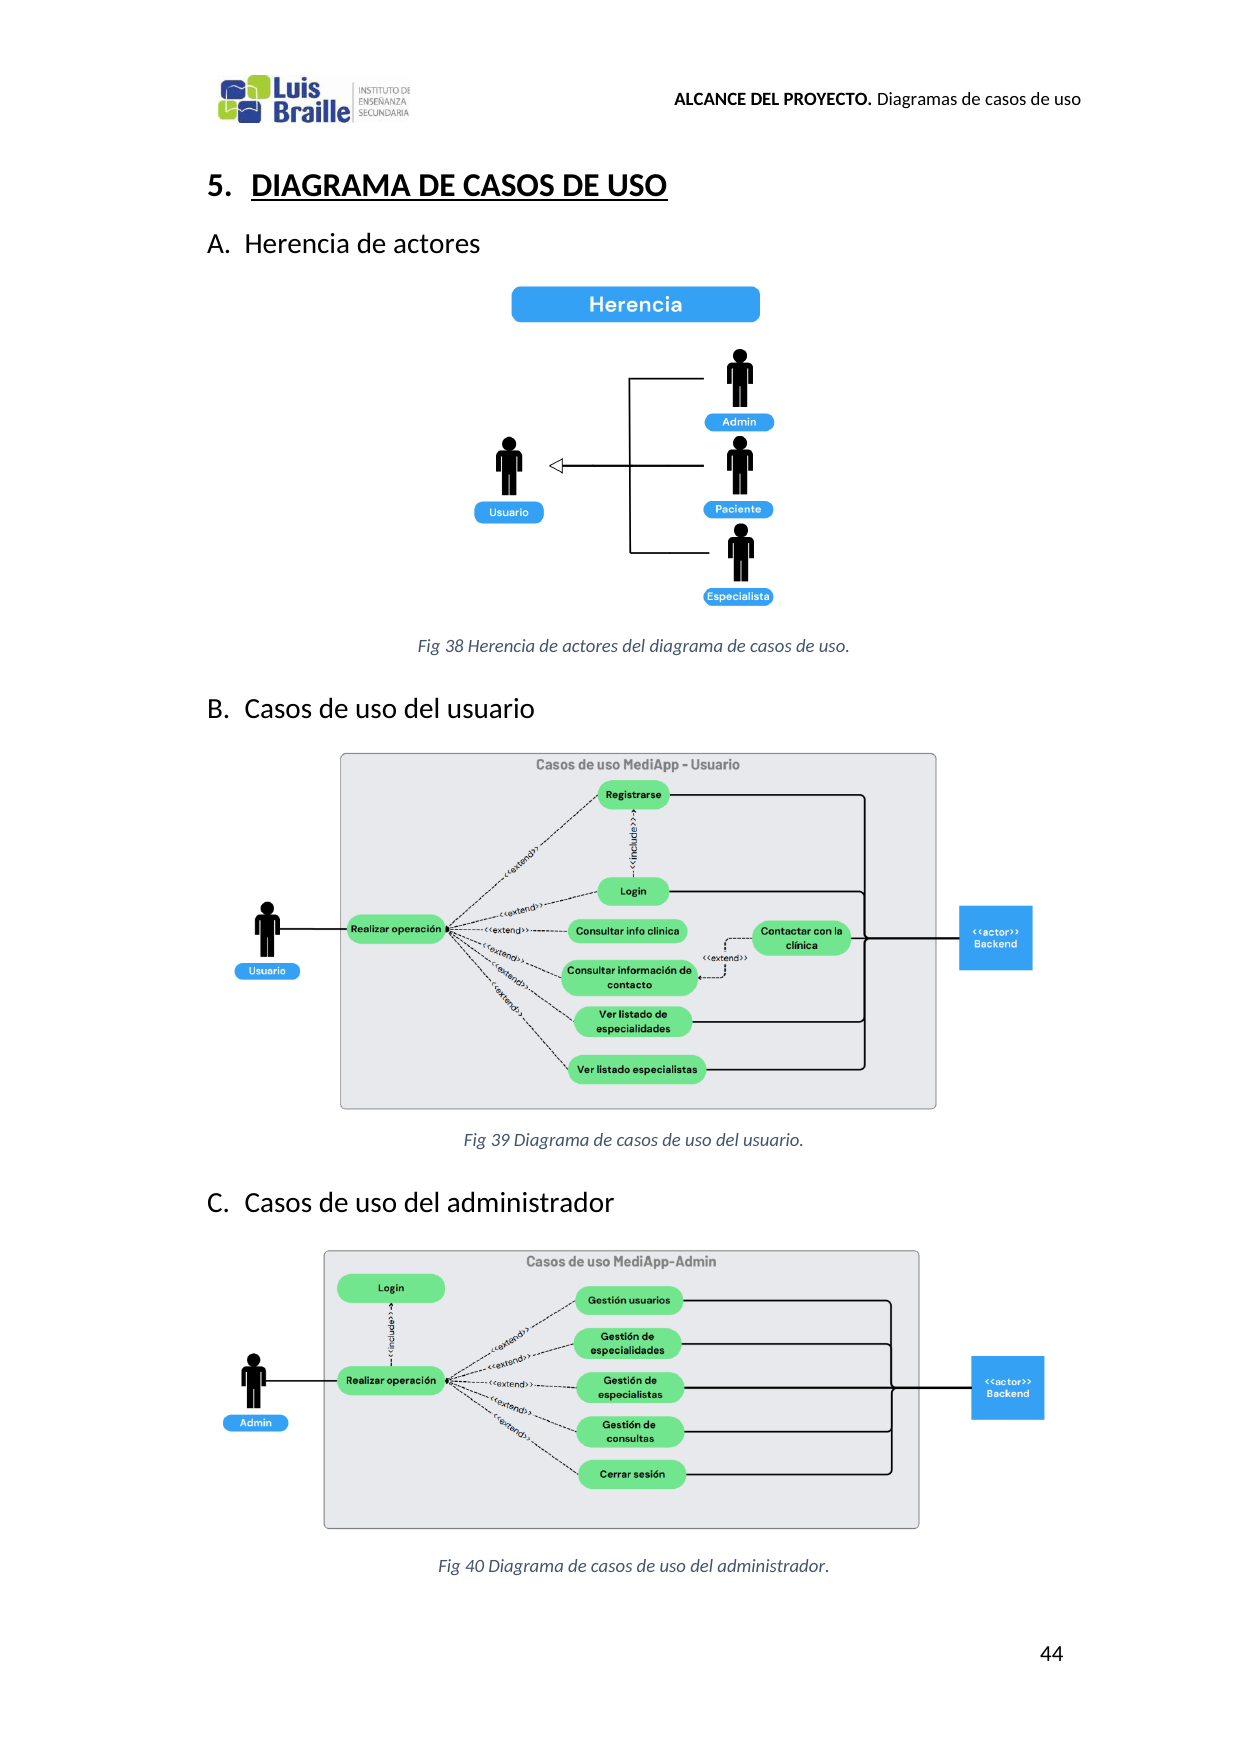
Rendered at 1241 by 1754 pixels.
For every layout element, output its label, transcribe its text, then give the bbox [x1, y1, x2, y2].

text Fig 39 Diagrama de casos de uso del usuario. [207, 1128, 1063, 1151]
picture [233, 743, 1037, 1112]
list Casos de uso del administrador [207, 1184, 1063, 1219]
text Fig 38 Herencia de actores del diagrama de casos de uso. [207, 634, 1063, 657]
picture [211, 1237, 1058, 1538]
text Fig 40 Diagrama de casos de uso del administrador. [207, 1554, 1063, 1577]
list Casos de uso del usuario [207, 690, 1063, 725]
list Herencia de actores [207, 225, 1063, 261]
picture [466, 278, 804, 618]
subtitle DIAGRAMA DE CASOS DE USO [207, 164, 1063, 204]
